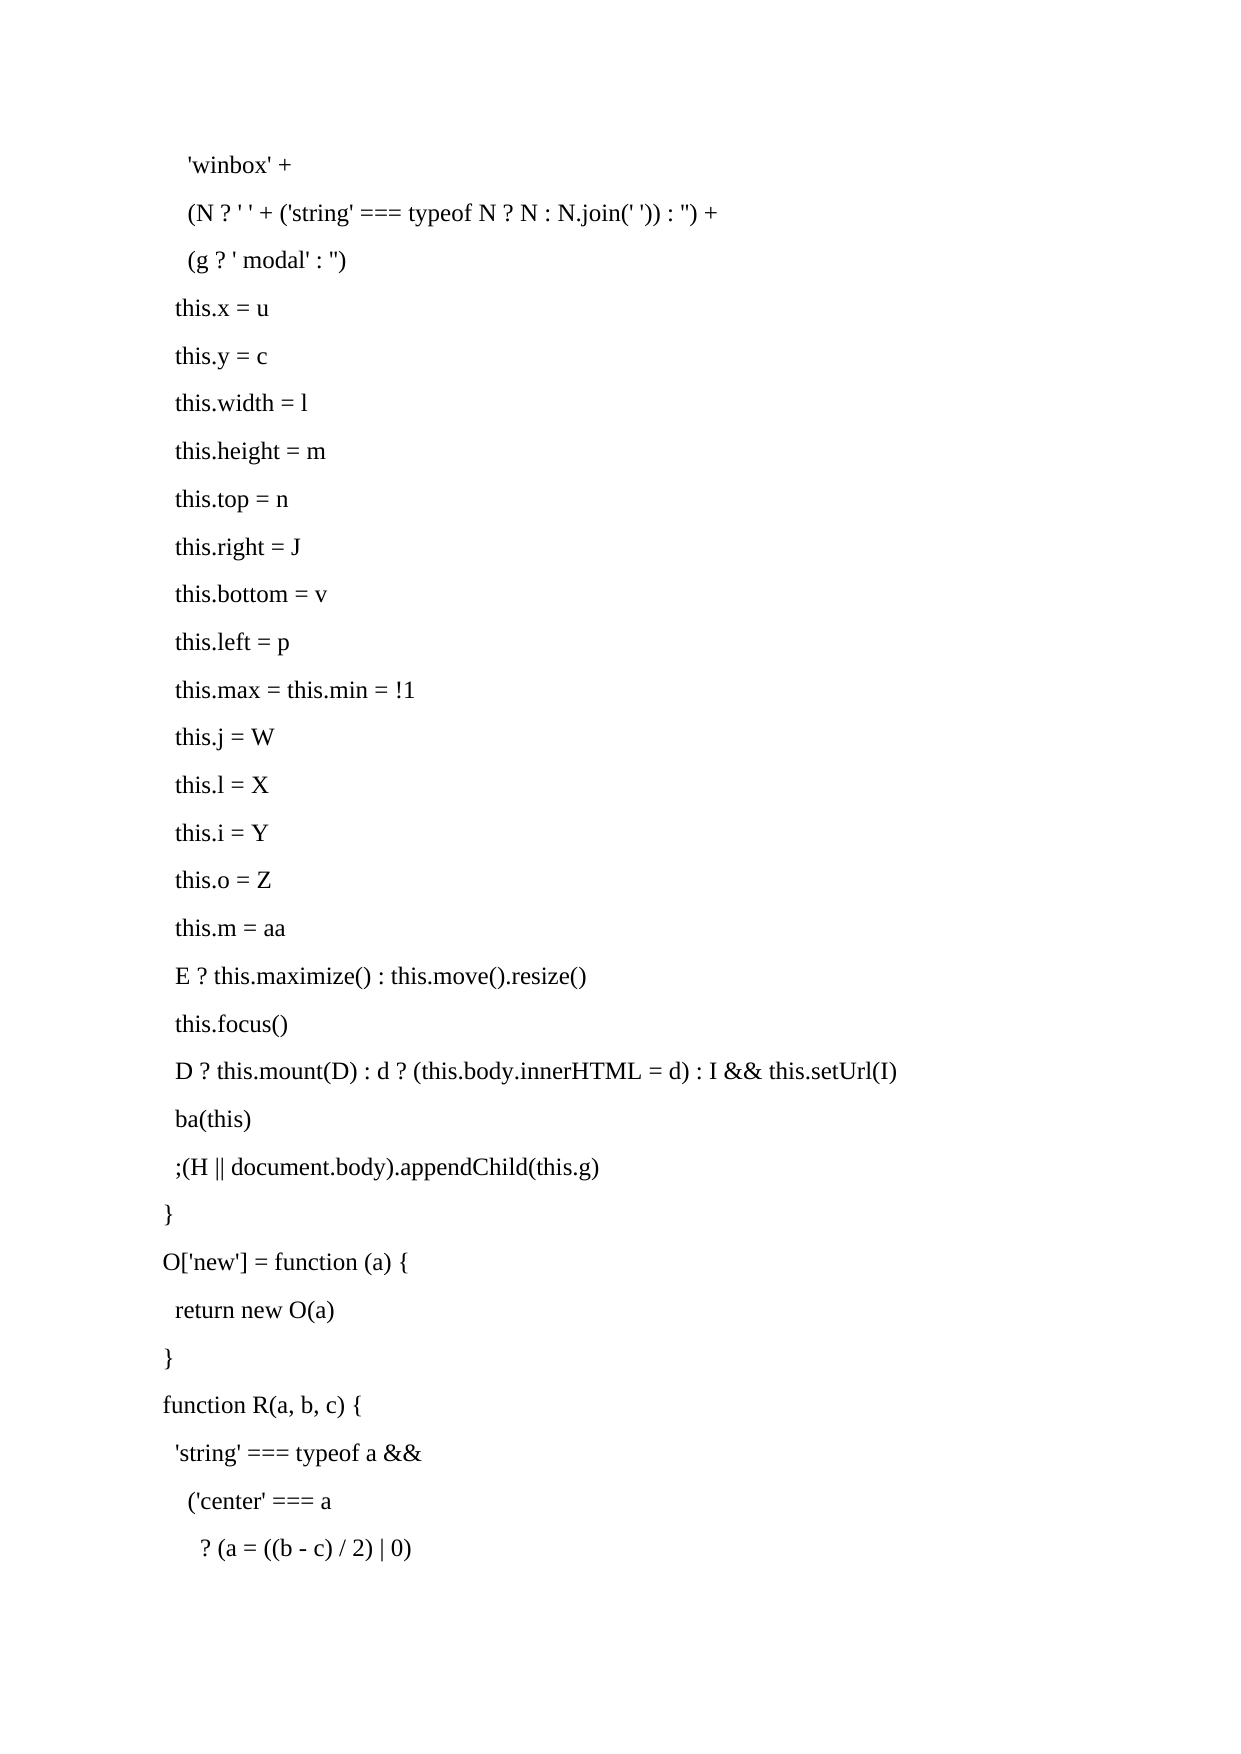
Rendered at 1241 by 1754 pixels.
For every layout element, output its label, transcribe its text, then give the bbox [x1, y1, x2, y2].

text this.y = c [150, 341, 1090, 369]
text this.l = X [150, 770, 1090, 799]
text ;(H || document.body).appendChild(this.g) [150, 1152, 1090, 1181]
text (g ? ' modal' : '') [150, 245, 1090, 274]
text D ? this.mount(D) : d ? (this.body.innerHTML = d) : I && this.setUrl(I) [150, 1056, 1090, 1085]
text return new O(a) [150, 1295, 1090, 1324]
text this.focus() [150, 1009, 1090, 1037]
text } [150, 1343, 1090, 1371]
text this.left = p [150, 627, 1090, 656]
text this.j = W [150, 722, 1090, 751]
text this.x = u [150, 293, 1090, 322]
text this.top = n [150, 484, 1090, 513]
text ? (a = ((b - c) / 2) | 0) [150, 1533, 1090, 1562]
text O['new'] = function (a) { [150, 1247, 1090, 1276]
text this.width = l [150, 388, 1090, 417]
text this.o = Z [150, 866, 1090, 894]
text ('center' === a [150, 1486, 1090, 1514]
text this.height = m [150, 436, 1090, 465]
text 'string' === typeof a && [150, 1438, 1090, 1467]
text function R(a, b, c) { [150, 1390, 1090, 1419]
text this.m = aa [150, 913, 1090, 942]
text E ? this.maximize() : this.move().resize() [150, 961, 1090, 990]
text this.right = J [150, 532, 1090, 560]
text (N ? ' ' + ('string' === typeof N ? N : N.join(' ')) : '') + [150, 198, 1090, 226]
text this.max = this.min = !1 [150, 675, 1090, 703]
text 'winbox' + [150, 150, 1090, 179]
text ba(this) [150, 1104, 1090, 1133]
text this.bottom = v [150, 579, 1090, 608]
text this.i = Y [150, 818, 1090, 847]
text } [150, 1199, 1090, 1228]
